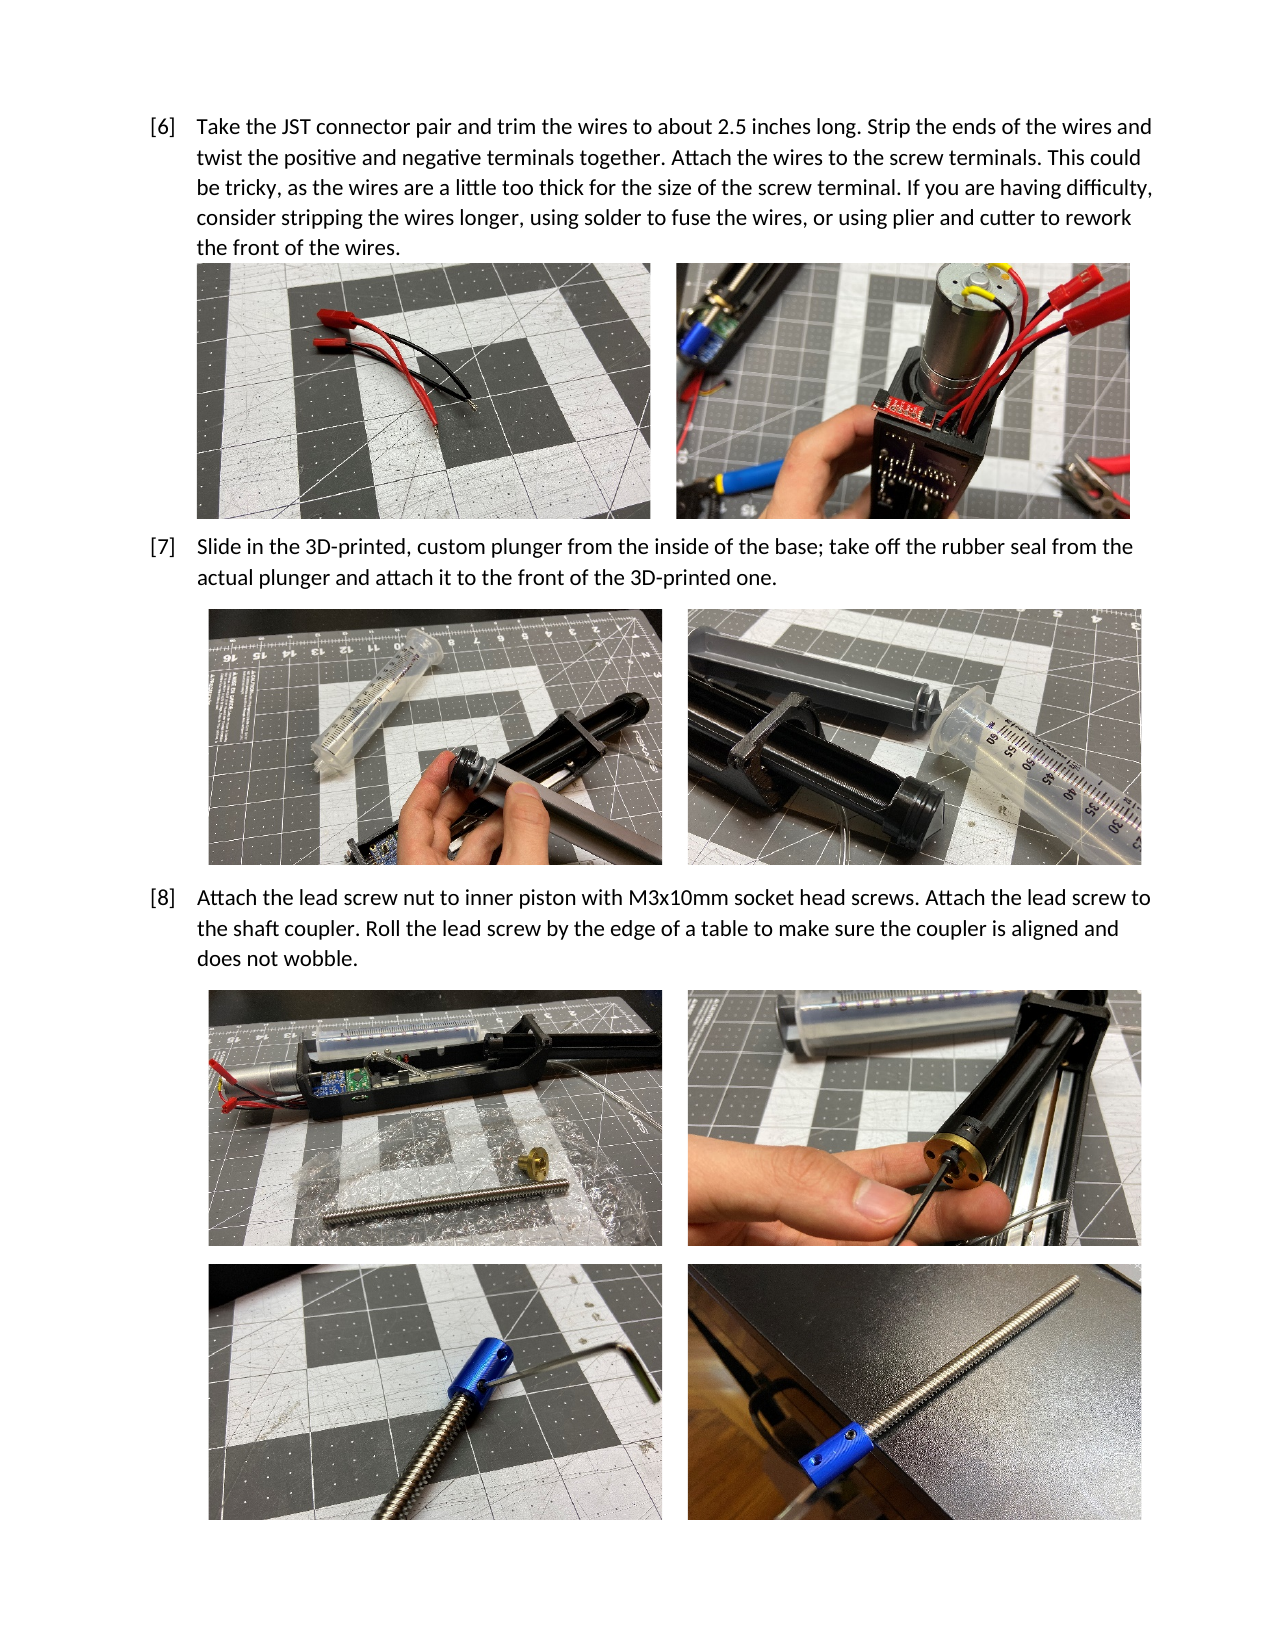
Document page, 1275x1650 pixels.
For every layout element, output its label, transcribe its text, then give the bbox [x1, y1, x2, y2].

picture [687, 1264, 1142, 1520]
picture [208, 609, 663, 865]
list Attach the lead screw nut to inner piston with M3x10mm socket head screws. Attach the lead screw to the shaft coupler. Roll the lead screw by the edge of a table to make sure the coupler is aligned and does not wobble. [150, 883, 1162, 972]
picture [687, 990, 1142, 1246]
list Slide in the 3D-printed, custom plunger from the inside of the base; take off the rubber seal from the actual plunger and attach it to the front of the 3D-printed one. [150, 532, 1162, 591]
picture [676, 263, 1130, 519]
picture [687, 609, 1142, 865]
picture [196, 263, 651, 519]
list Take the JST connector pair and trim the wires to about 2.5 inches long. Strip the ends of the wires and twist the positive and negative terminals together. Attach the wires to the screw terminals. This could be tricky, as the wires are a little too thick for the size of the screw terminal. If you are having difficulty, consider stripping the wires longer, using solder to fuse the wires, or using plier and cutter to rework the front of the wires. [150, 112, 1162, 261]
picture [208, 990, 663, 1246]
picture [208, 1264, 663, 1520]
